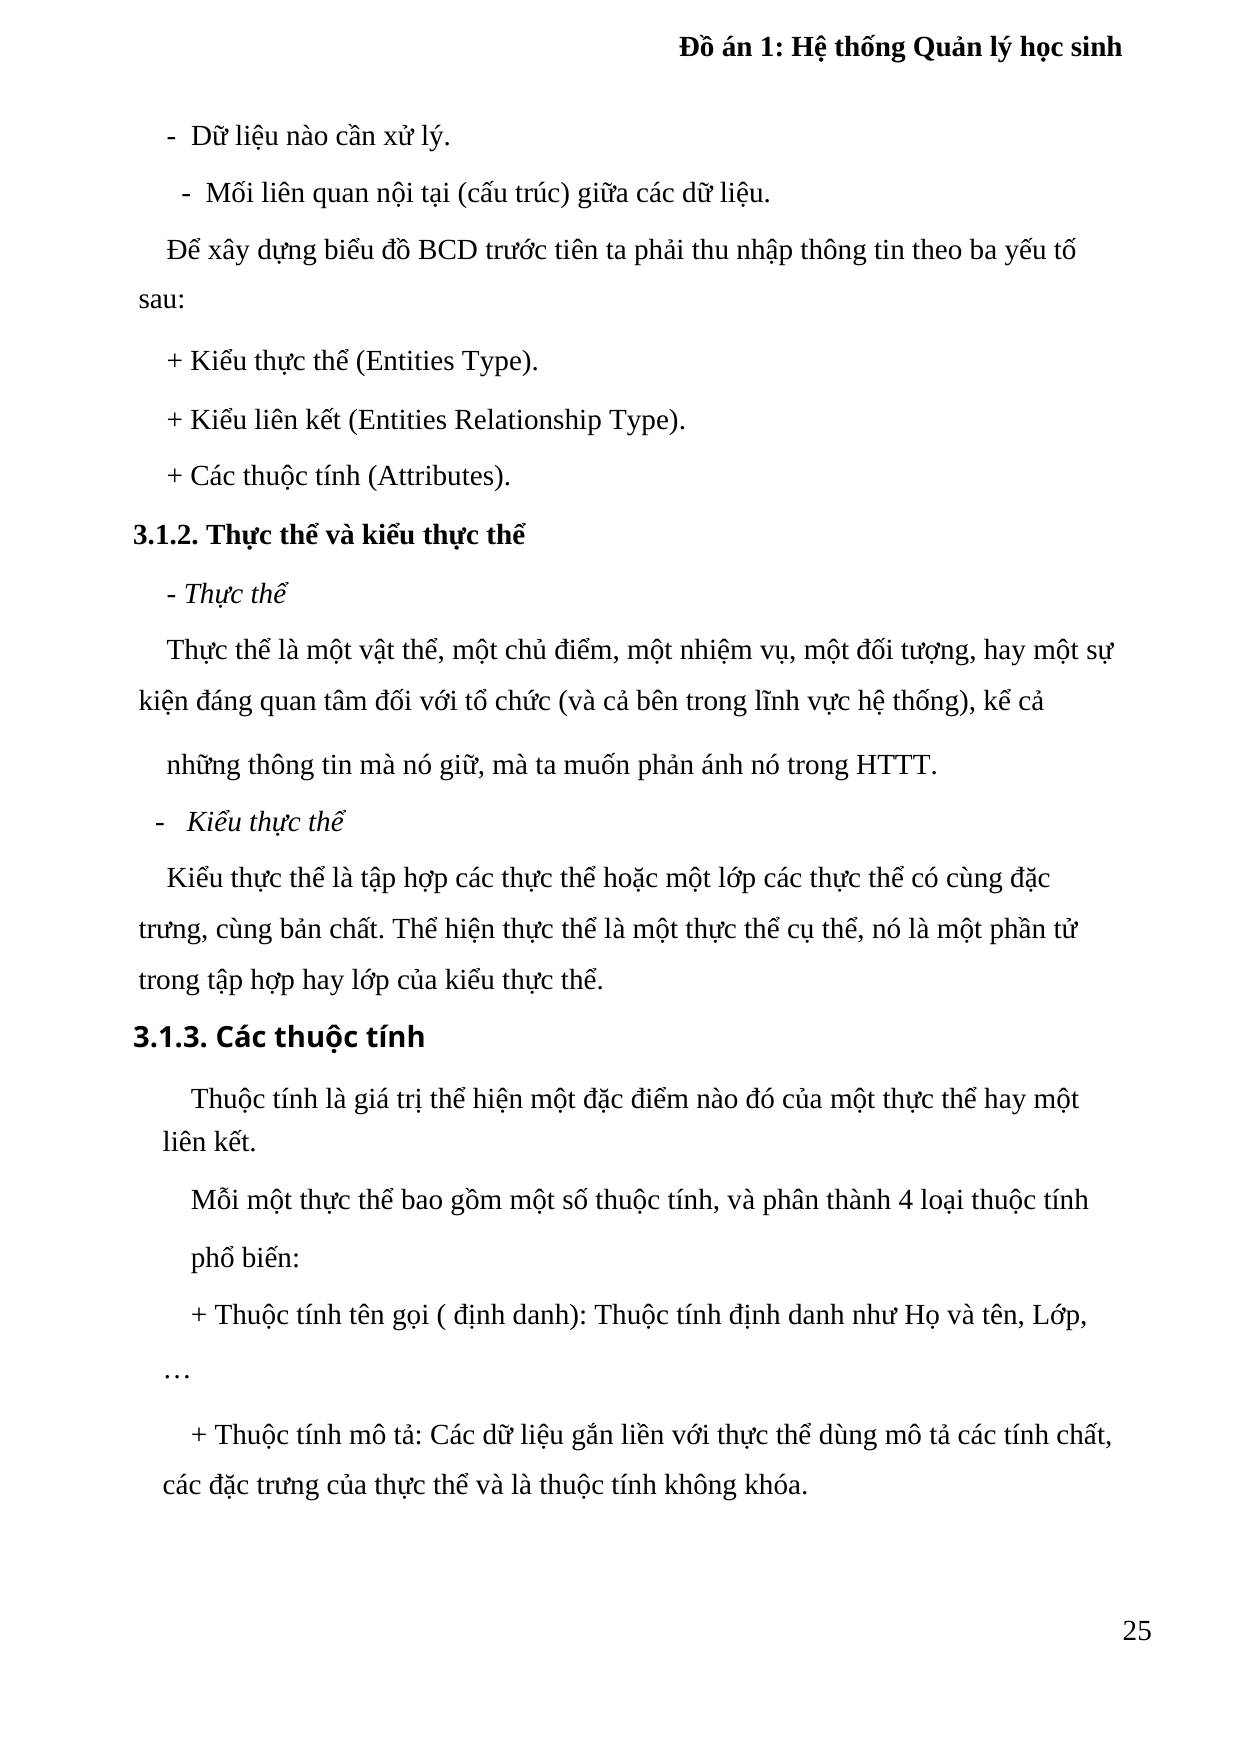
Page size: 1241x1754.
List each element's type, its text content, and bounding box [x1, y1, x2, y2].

text + Thuộc tính mô tả: Các dữ liệu gắn liền với thực thể dùng mô tả các tính chất, các đặc trưng của thực thể và là thuộc tính không khóa. [162, 1417, 1122, 1501]
text - Kiểu thực thể [148, 804, 1122, 838]
text phổ biến: [162, 1240, 1122, 1273]
text Mỗi một thực thể bao gồm một số thuộc tính, và phân thành 4 loại thuộc tính [162, 1182, 1122, 1216]
text + Kiểu liên kết (Entities Relationship Type). [138, 402, 1122, 436]
text Kiểu thực thể là tập hợp các thực thể hoặc một lớp các thực thể có cùng đặc trưng, cùng bản chất. Thể hiện thực thể là một thực thể cụ thể, nó là một phần tử trong tập hợp hay lớp của kiểu thực thể. [138, 861, 1122, 995]
text Thuộc tính là giá trị thể hiện một đặc điểm nào đó của một thực thể hay một liên kết. [162, 1081, 1122, 1158]
text + Thuộc tính tên gọi ( định danh): Thuộc tính định danh như Họ và tên, Lớp, … [162, 1297, 1122, 1384]
text những thông tin mà nó giữ, mà ta muốn phản ánh nó trong HTTT. [138, 747, 1122, 780]
text - Mối liên quan nội tại (cấu trúc) giữa các dữ liệu. [166, 175, 1122, 208]
text Thực thể là một vật thể, một chủ điểm, một nhiệm vụ, một đối tượng, hay một sự kiện đáng quan tâm đối với tổ chức (và cả bên trong lĩnh vực hệ thống), kể cả [138, 632, 1122, 717]
text 3.1.2. Thực thể và kiểu thực thể [118, 517, 1122, 551]
subtitle 3.1.3. Các thuộc tính [133, 1017, 1122, 1056]
text Để xây dựng biểu đồ BCD trước tiên ta phải thu nhập thông tin theo ba yếu tố sau: [138, 232, 1122, 314]
text - Dữ liệu nào cần xử lý. [166, 118, 1122, 152]
text + Kiểu thực thể (Entities Type). [138, 343, 1122, 376]
text + Các thuộc tính (Attributes). [138, 458, 1122, 492]
text - Thực thể [166, 576, 1122, 609]
